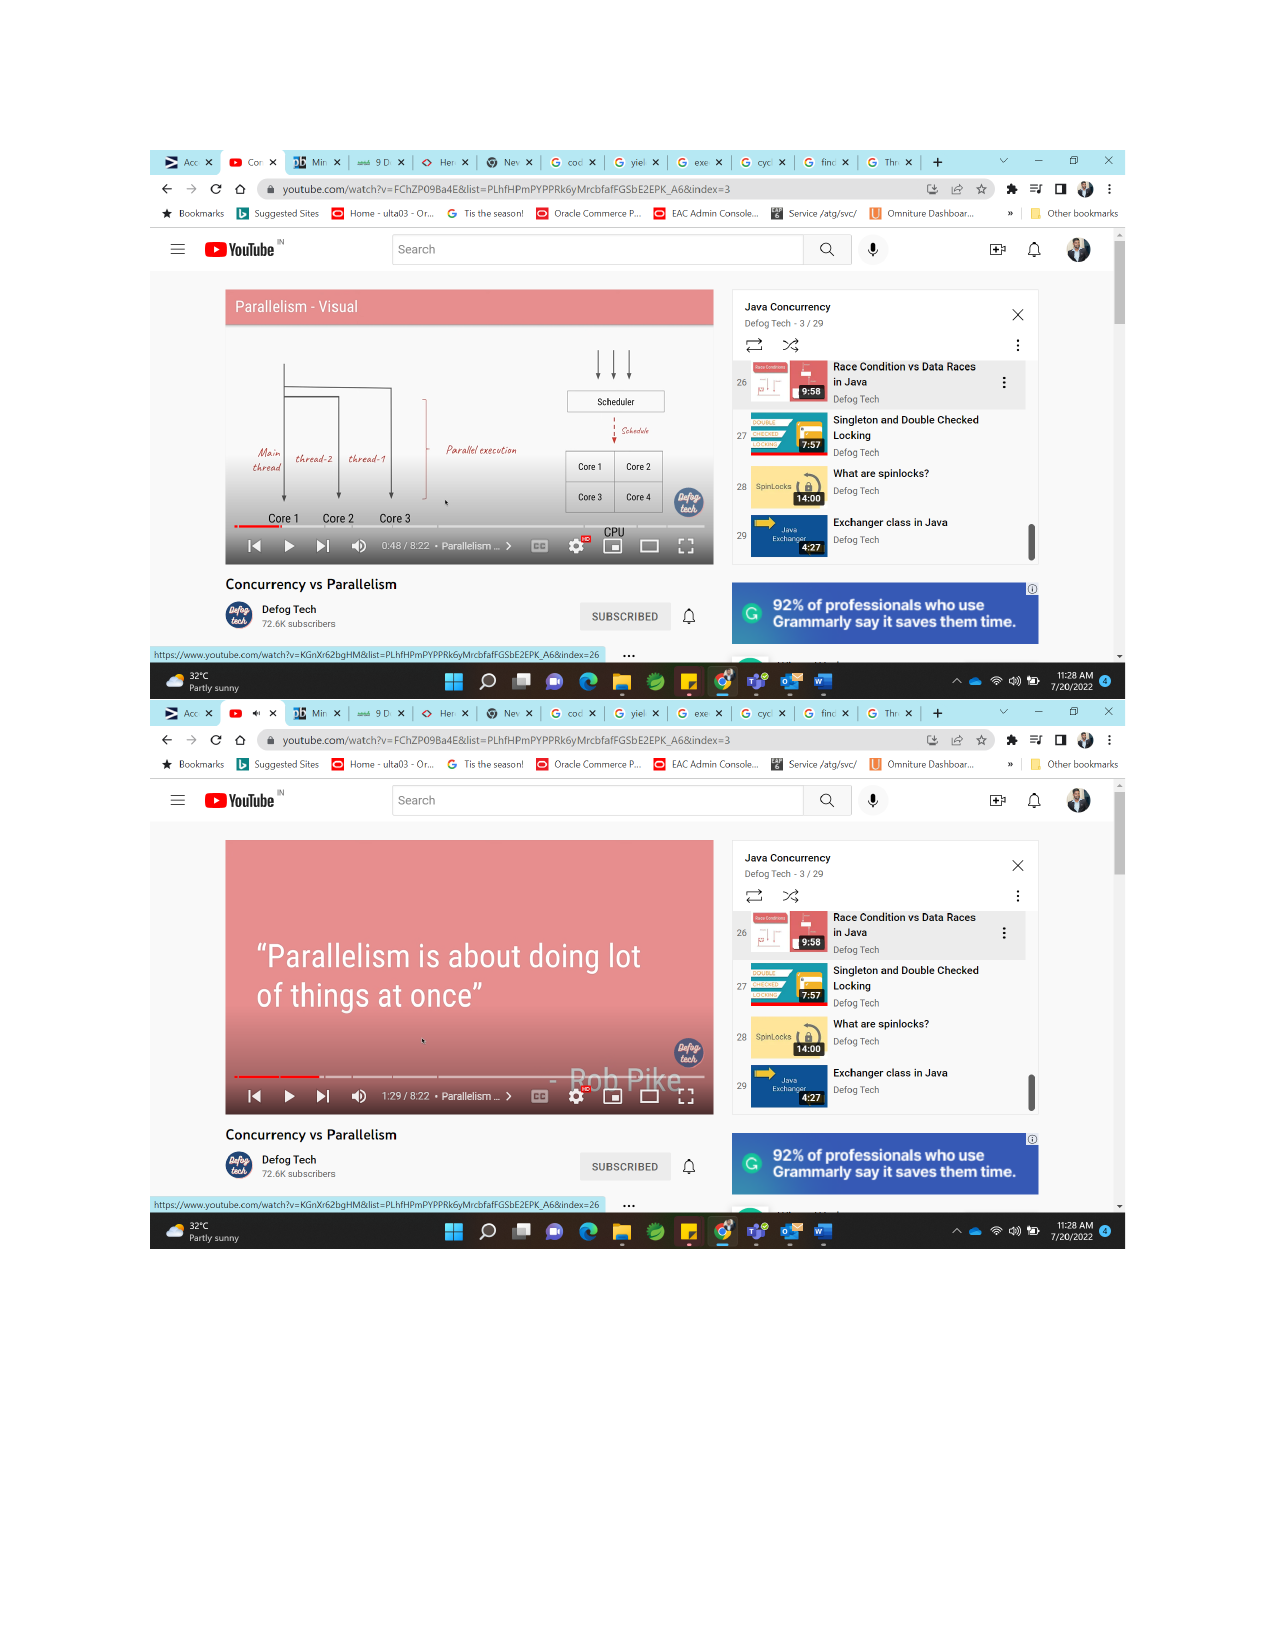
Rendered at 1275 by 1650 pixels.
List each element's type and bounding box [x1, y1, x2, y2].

picture [150, 700, 1125, 1249]
picture [150, 150, 1125, 699]
